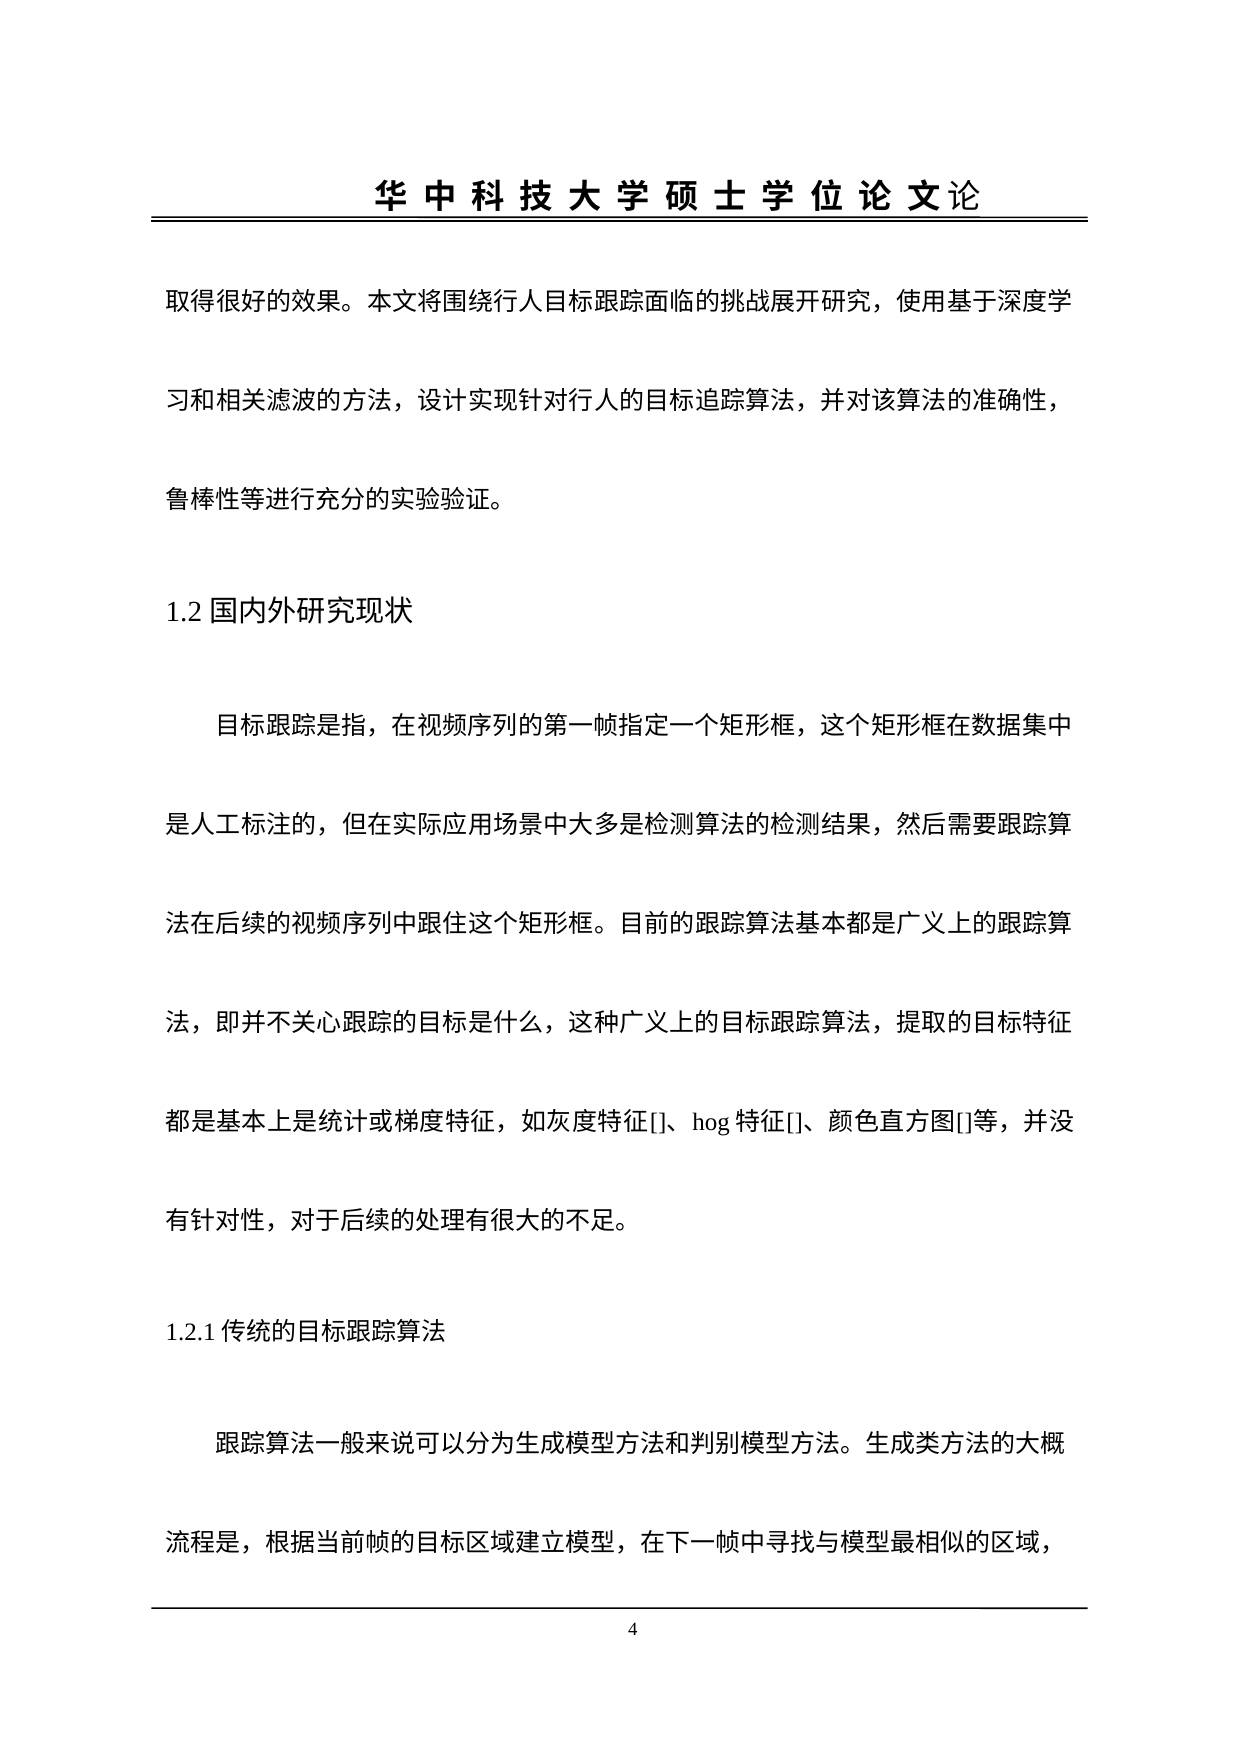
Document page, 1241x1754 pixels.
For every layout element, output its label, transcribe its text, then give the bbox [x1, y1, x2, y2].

subtitle 1.2 国内外研究现状 [165, 576, 1075, 642]
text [165, 1408, 1075, 1573]
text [165, 267, 1075, 531]
subtitle 1.2.1 传统的目标跟踪算法 [165, 1297, 1075, 1363]
text 目标跟踪是指，在视频序列的第一帧指定一个矩形框，这个矩形框在数据集中是人工标注的，但在实际应用场景中大多是检测算法的检测结果，然后需要跟踪算法在后续的视频序列中跟住这个矩形框。目前的跟踪算法基本都是广义上的跟踪算法，即并不关心跟踪的目标是什么，这种广义上的目标跟踪算法，提取的目标特征都是基本上是统计或梯度特征，如灰度特征[]、hog特征[]、颜色直方图[]等，并没有针对性，对于后续的处理有很大的不足。 [165, 690, 1075, 1252]
